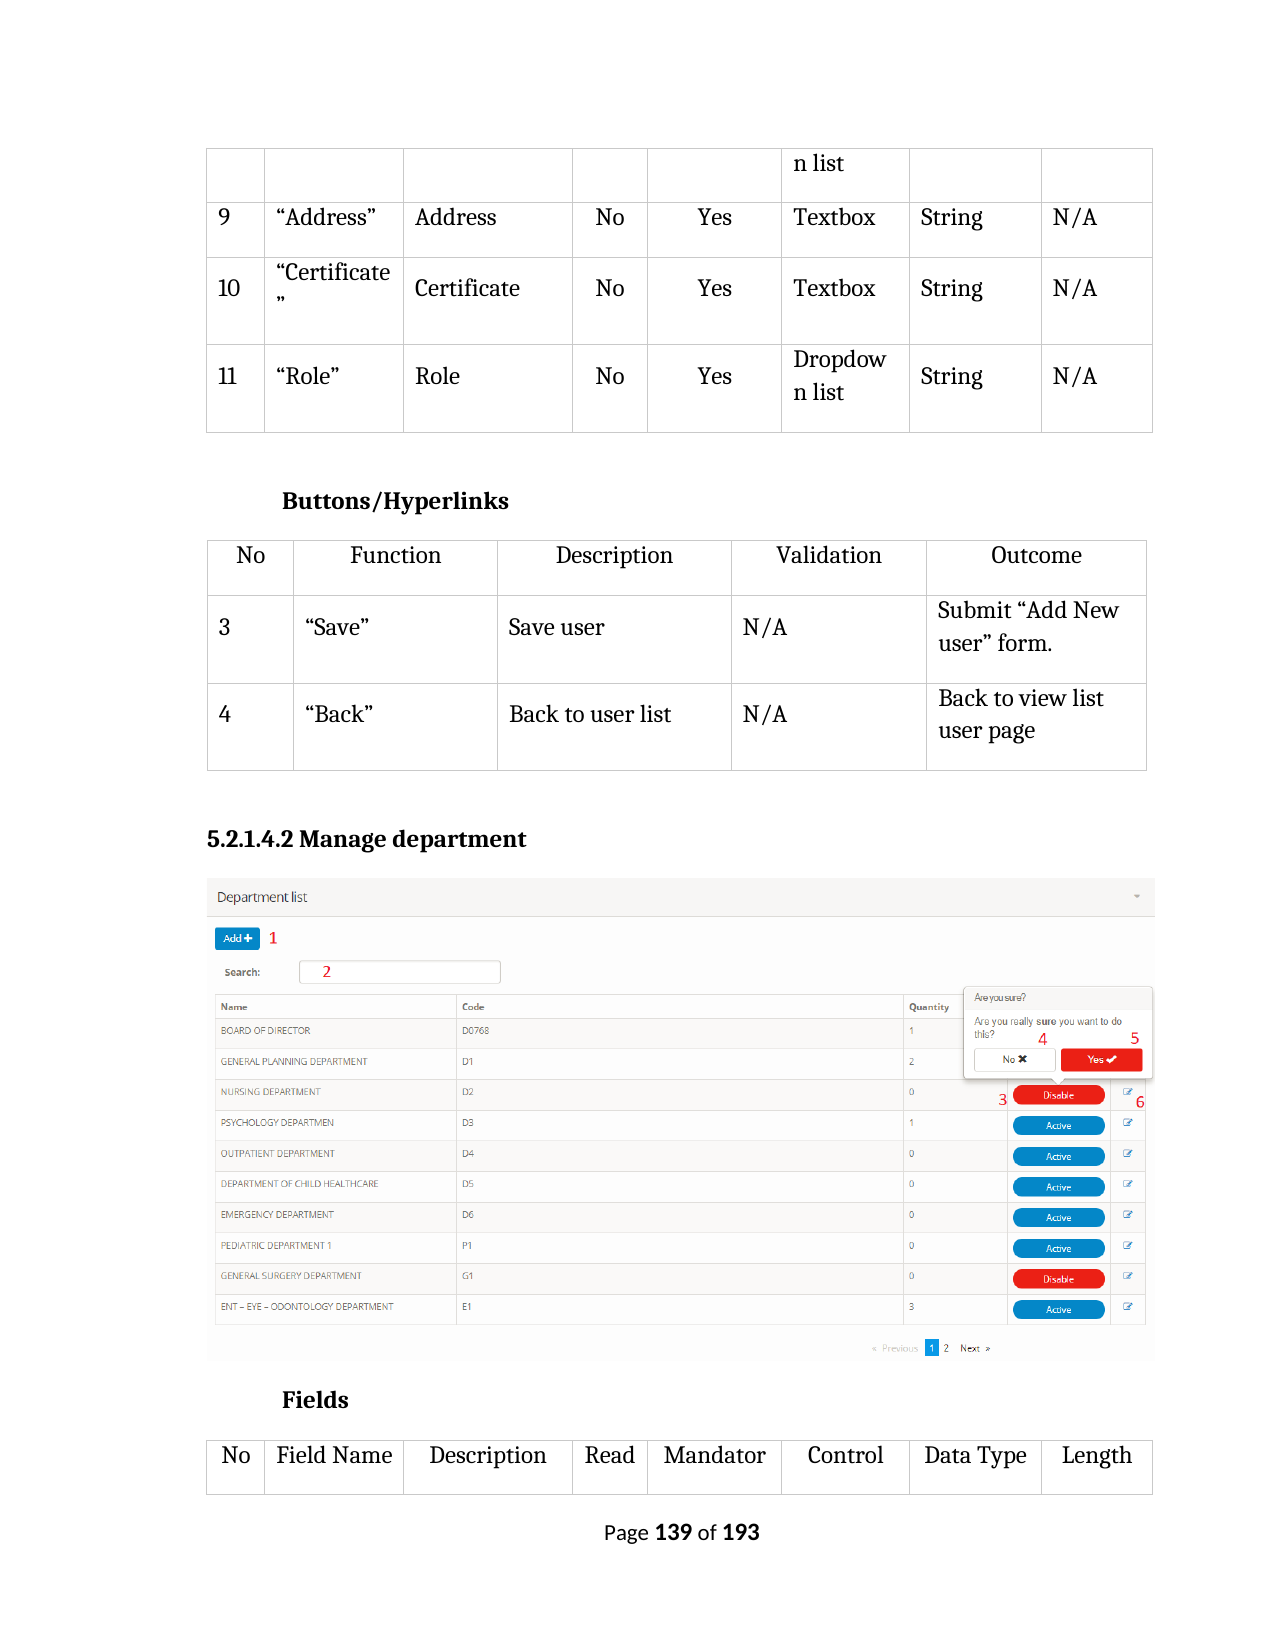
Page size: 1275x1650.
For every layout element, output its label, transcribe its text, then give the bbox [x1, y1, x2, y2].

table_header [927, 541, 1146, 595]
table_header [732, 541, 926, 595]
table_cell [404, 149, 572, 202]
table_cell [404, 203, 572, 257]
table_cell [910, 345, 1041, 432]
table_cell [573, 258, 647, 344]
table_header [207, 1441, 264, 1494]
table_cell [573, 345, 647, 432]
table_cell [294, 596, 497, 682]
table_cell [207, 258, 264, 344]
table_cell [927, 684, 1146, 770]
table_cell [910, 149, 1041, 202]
picture [206, 878, 1155, 1361]
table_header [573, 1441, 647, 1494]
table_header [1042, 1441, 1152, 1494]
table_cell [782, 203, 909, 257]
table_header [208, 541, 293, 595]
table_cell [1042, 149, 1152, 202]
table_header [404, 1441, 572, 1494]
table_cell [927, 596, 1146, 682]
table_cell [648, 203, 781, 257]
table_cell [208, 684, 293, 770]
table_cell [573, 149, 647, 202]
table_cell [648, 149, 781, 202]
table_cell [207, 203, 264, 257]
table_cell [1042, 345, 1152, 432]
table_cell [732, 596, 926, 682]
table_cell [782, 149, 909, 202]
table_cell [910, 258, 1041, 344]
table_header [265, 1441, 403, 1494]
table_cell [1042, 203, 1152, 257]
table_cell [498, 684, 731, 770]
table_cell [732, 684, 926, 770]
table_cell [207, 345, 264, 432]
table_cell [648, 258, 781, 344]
text 5.2.1.4.2 Manage department [207, 825, 1157, 853]
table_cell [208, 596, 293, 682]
text Buttons/Hyperlinks [282, 487, 1157, 515]
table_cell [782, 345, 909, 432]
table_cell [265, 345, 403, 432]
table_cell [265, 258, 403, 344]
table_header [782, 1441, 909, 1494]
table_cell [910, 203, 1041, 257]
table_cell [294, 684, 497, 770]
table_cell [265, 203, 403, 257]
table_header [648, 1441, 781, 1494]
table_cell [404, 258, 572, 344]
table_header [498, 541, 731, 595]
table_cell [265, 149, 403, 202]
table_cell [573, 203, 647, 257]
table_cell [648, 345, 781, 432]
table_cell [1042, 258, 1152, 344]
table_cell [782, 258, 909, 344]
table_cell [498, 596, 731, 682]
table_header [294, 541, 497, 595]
text Fields [282, 1386, 1157, 1414]
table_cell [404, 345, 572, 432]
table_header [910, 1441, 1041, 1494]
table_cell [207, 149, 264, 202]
